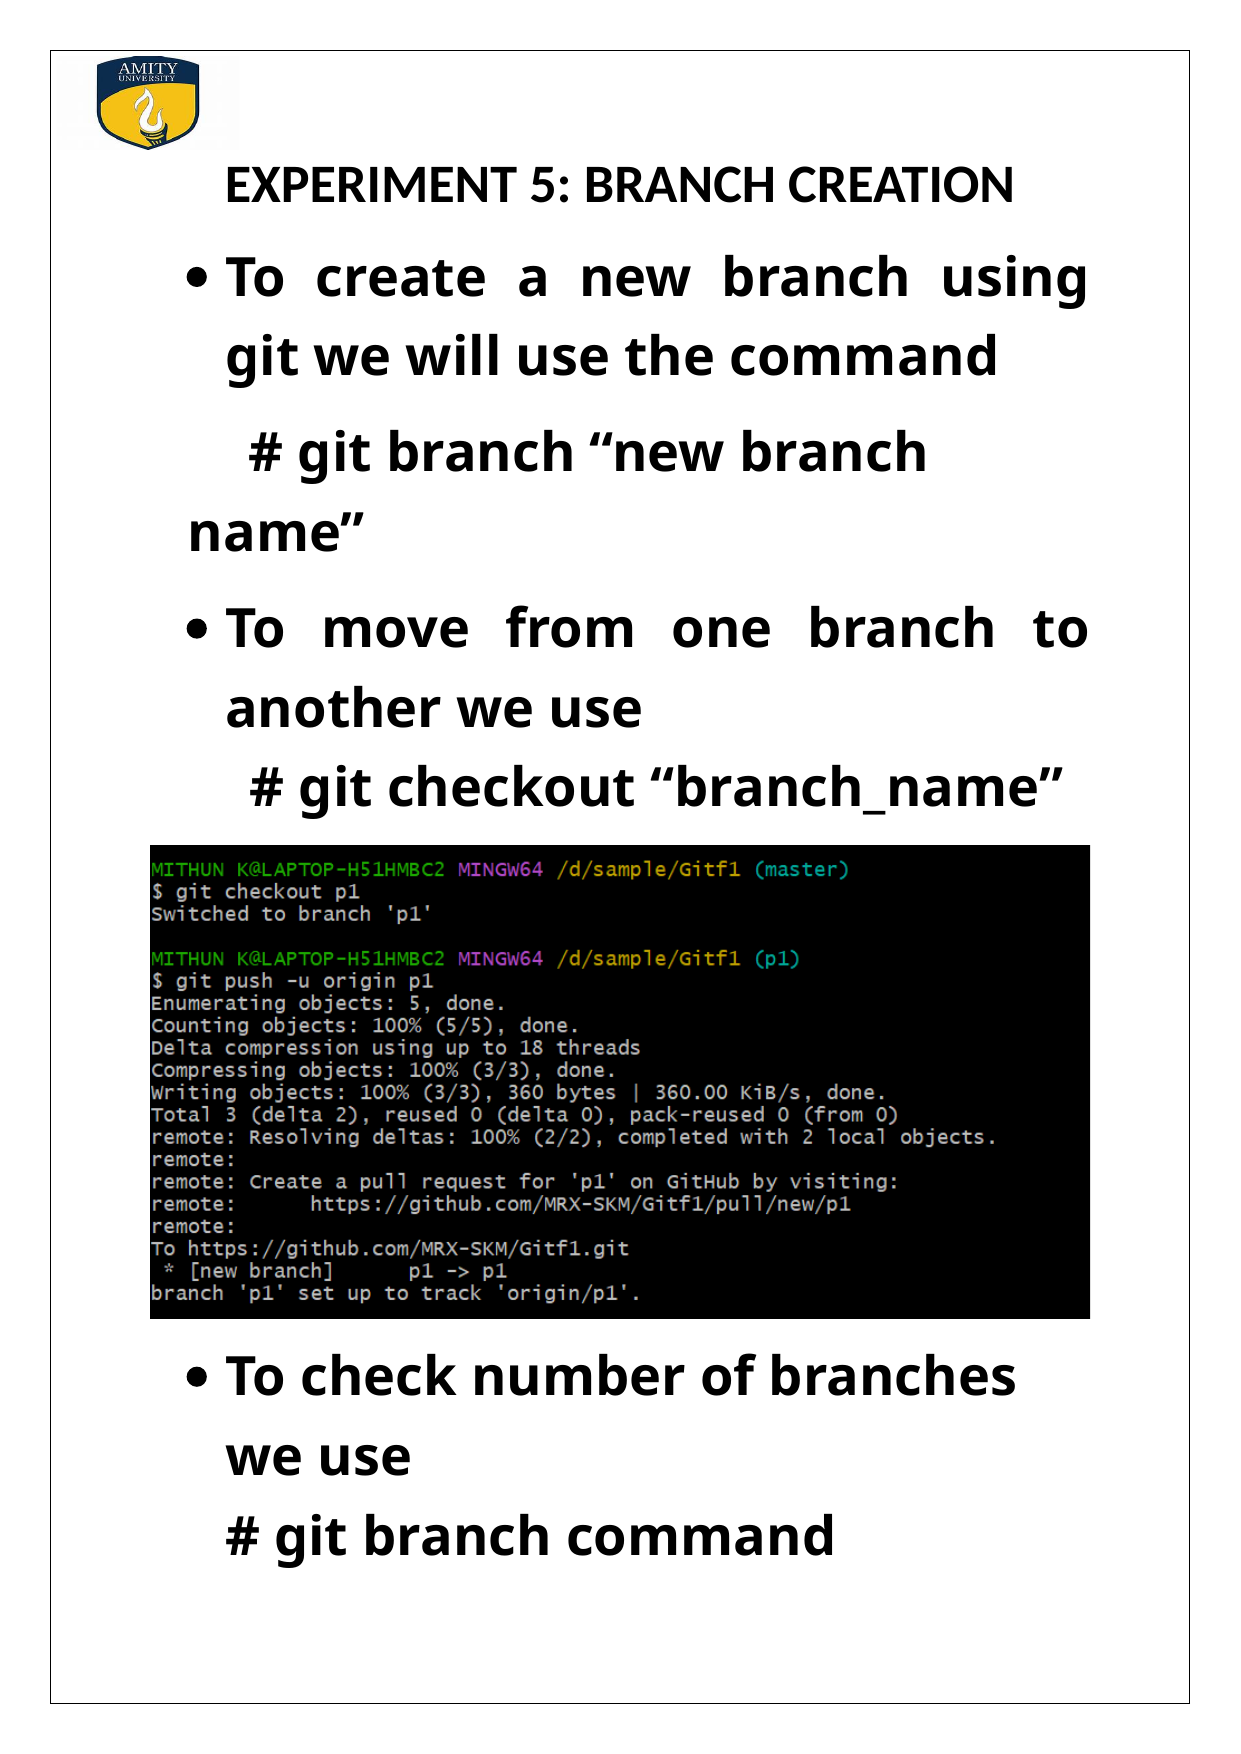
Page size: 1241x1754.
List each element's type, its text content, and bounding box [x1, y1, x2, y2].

text EXPERIMENT 5: BRANCH CREATION [150, 150, 1090, 216]
text # git branch “new branch name” [187, 414, 1090, 567]
list To create a new branch using git we will use the command [187, 238, 1090, 391]
list # git branch command [225, 1497, 1090, 1571]
list To move from one branch to another we use [187, 590, 1090, 743]
list To check number of branches we use [187, 1338, 1090, 1491]
picture [150, 845, 1091, 1319]
picture [56, 56, 240, 150]
list # git checkout “branch_name” [225, 749, 1090, 823]
